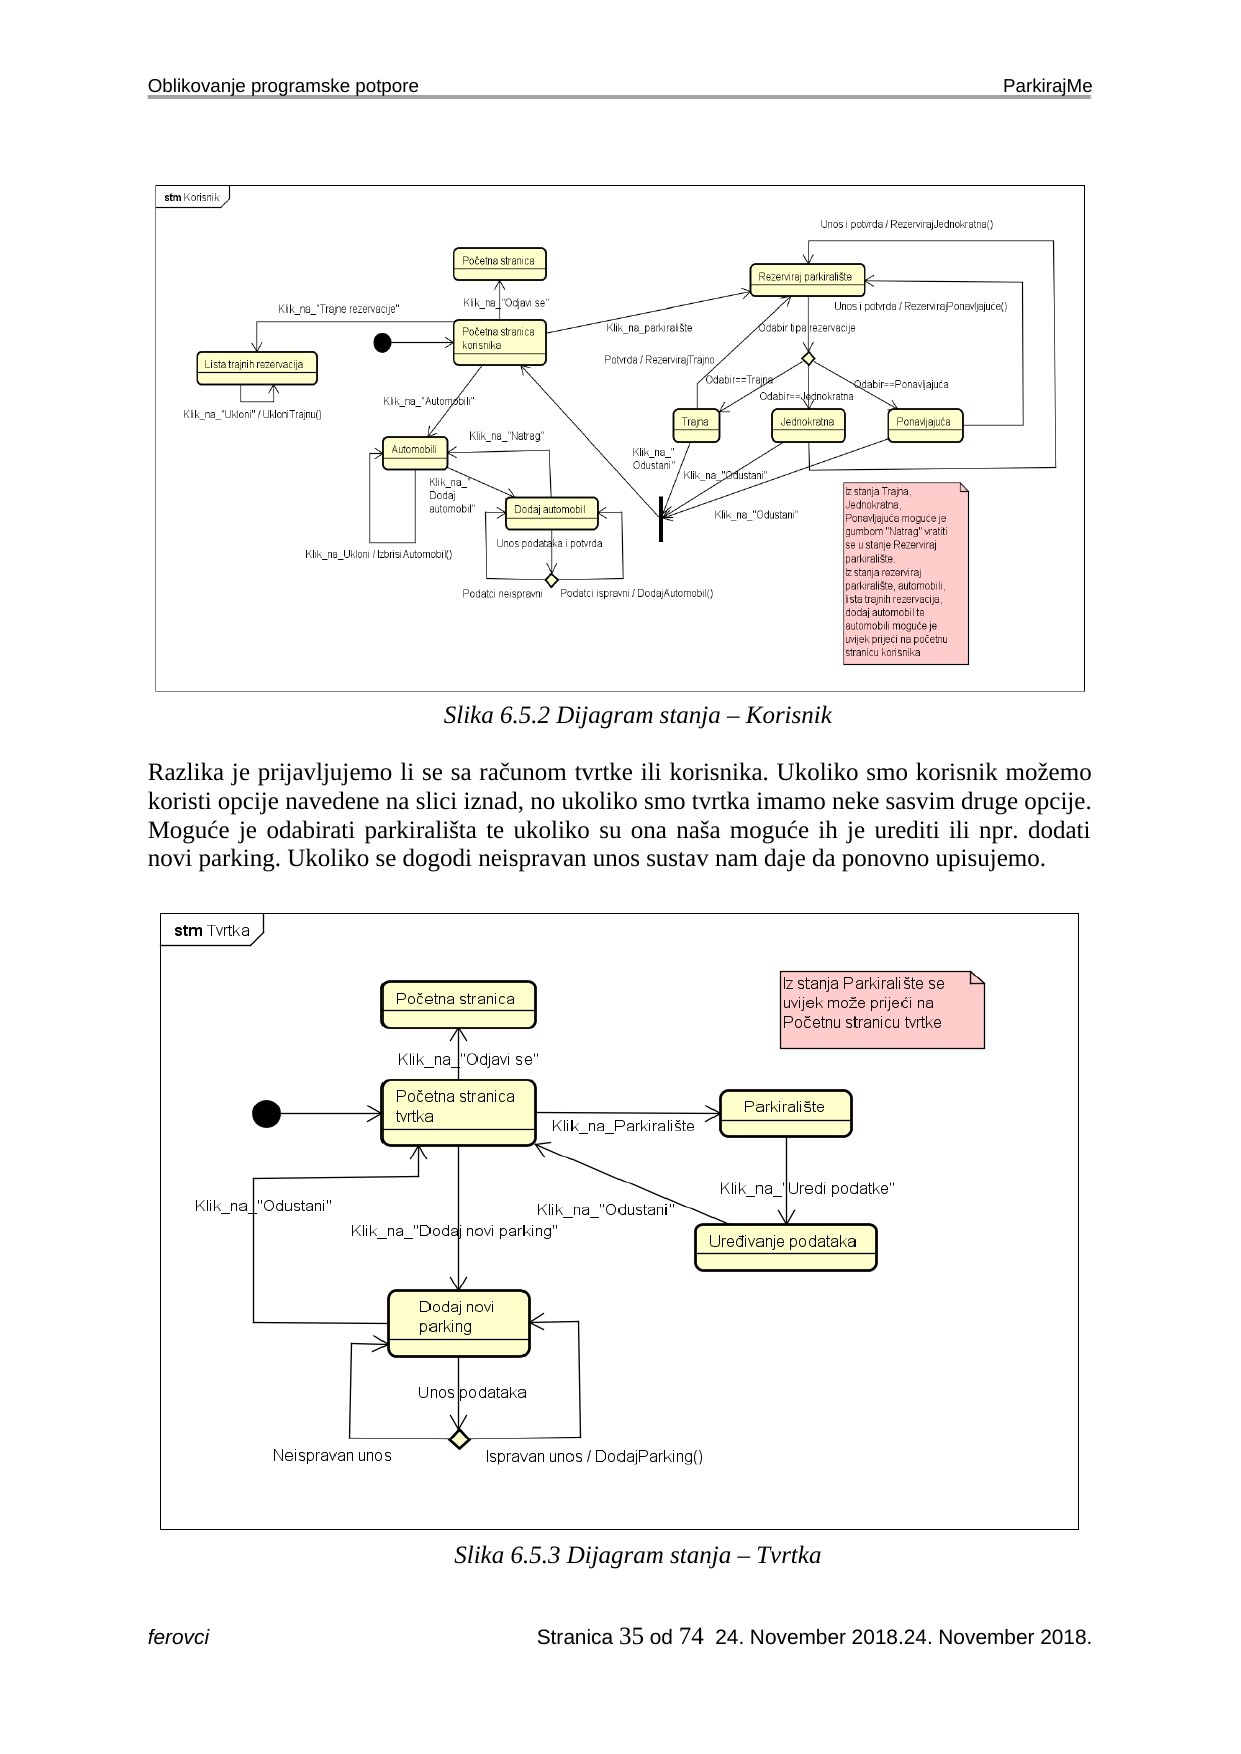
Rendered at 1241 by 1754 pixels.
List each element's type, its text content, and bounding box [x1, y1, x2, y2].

picture [147, 95, 1092, 99]
picture [147, 901, 1092, 1541]
text Slika 6.5.3 Dijagram stanja – Tvrtka [148, 1540, 1093, 1569]
text Slika 6.5.2 Dijagram stanja – Korisnik [148, 700, 1093, 728]
picture [147, 176, 1092, 700]
text Razlika je prijavljujemo li se sa računom tvrtke ili korisnika. Ukoliko smo korisnik možemo koristi opcije navedene na slici iznad, no ukoliko smo tvrtka imamo neke sasvim druge opcije. Moguće je odabirati parkirališta te ukoliko su ona naša moguće ih je urediti ili npr. dodati novi parking. Ukoliko se dogodi neispravan unos sustav nam daje da ponovno upisujemo. [148, 757, 1093, 872]
